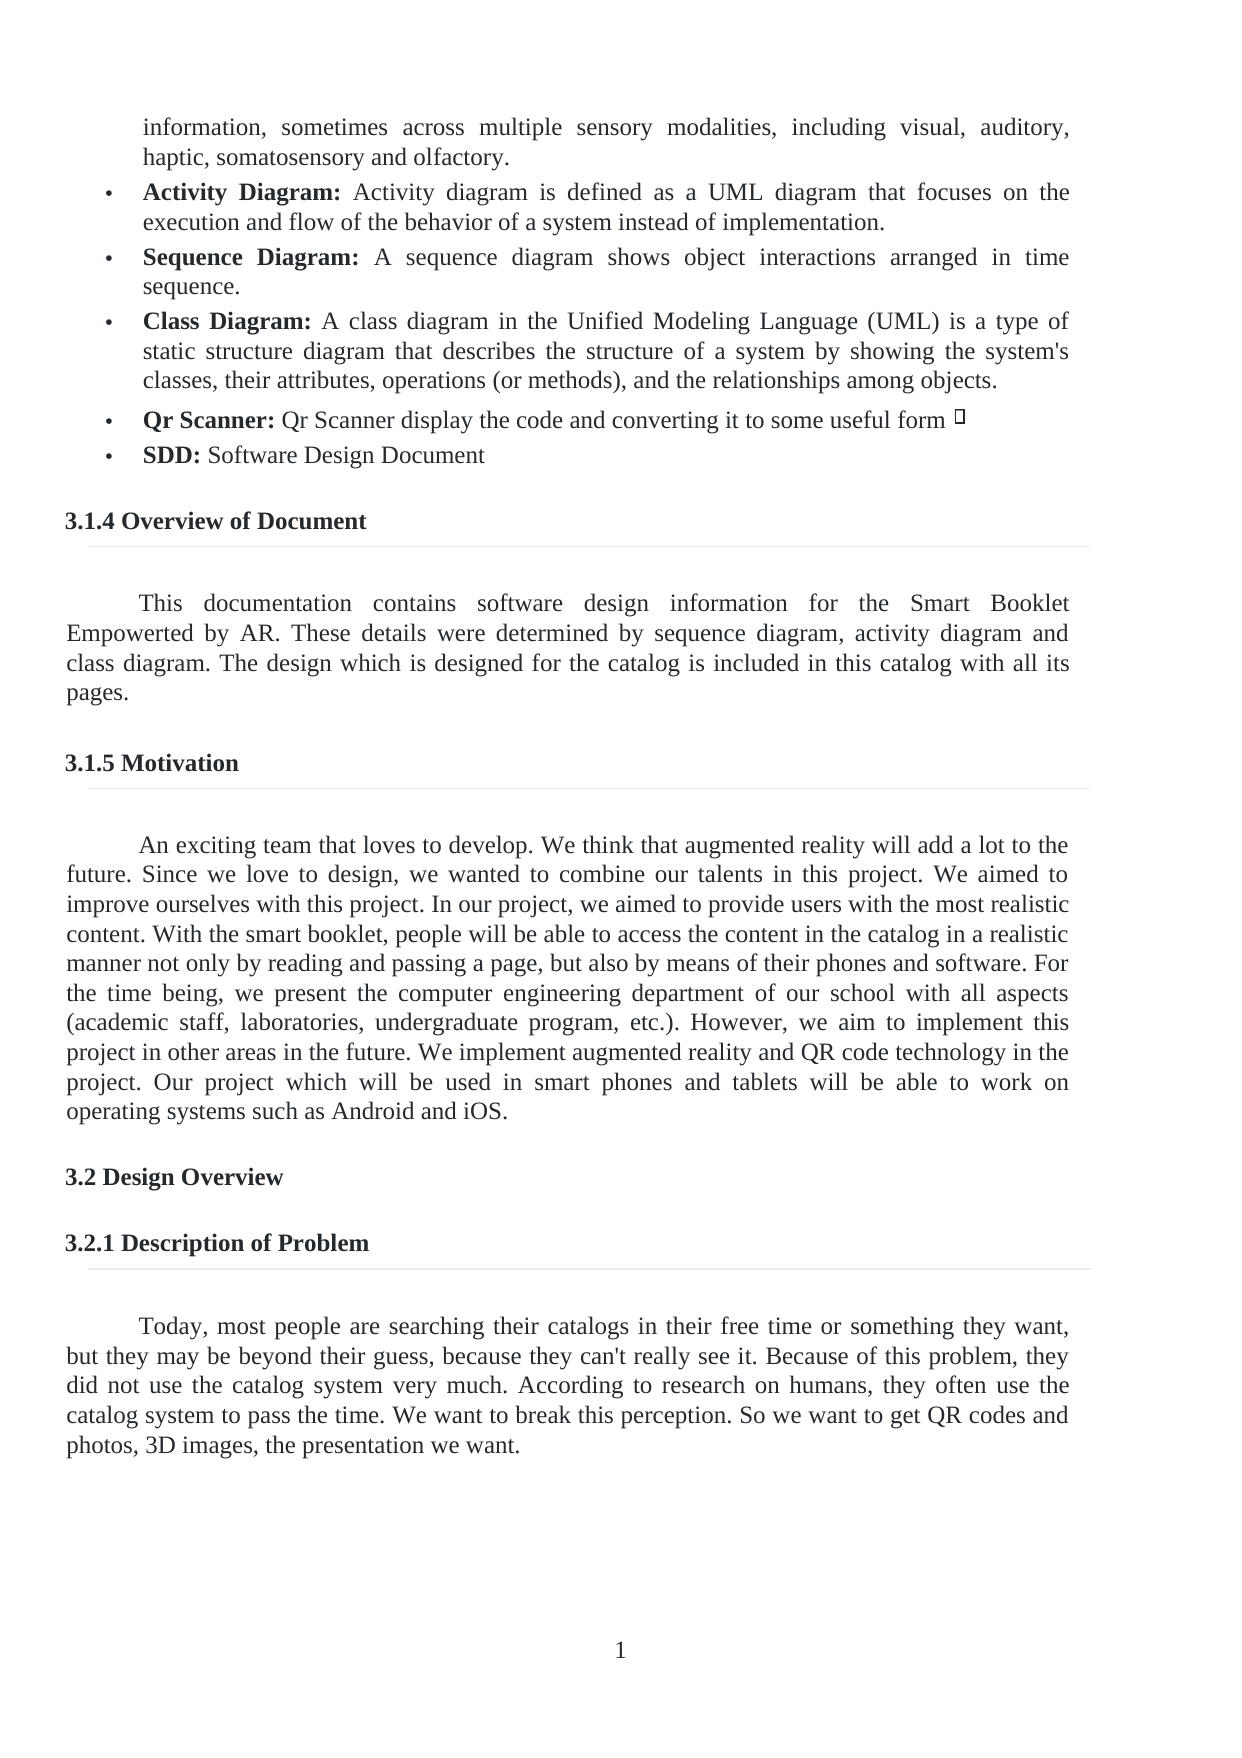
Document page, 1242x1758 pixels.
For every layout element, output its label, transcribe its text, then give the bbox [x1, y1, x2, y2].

subtitle 3.2 Design Overview [65, 1162, 1071, 1191]
list Qr Scanner: Qr Scanner display the code and converting it to some useful form [105, 400, 1071, 434]
picture [952, 400, 980, 429]
list Sequence Diagram: A sequence diagram shows object interactions arranged in time sequence. [105, 242, 1071, 300]
text An exciting team that loves to develop. We think that augmented reality will add a lot to the future. Since we love to design, we wanted to combine our talents in this project. We aimed to improve ourselves with this project. In our project, we aimed to provide users with the most realistic content. With the smart booklet, people will be able to access the content in the catalog in a realistic manner not only by reading and passing a page, but also by means of their phones and software. For the time being, we present the computer engineering department of our school with all aspects (academic staff, laboratories, undergraduate program, etc.). However, we aim to implement this project in other areas in the future. We implement augmented reality and QR code technology in the project. Our project which will be used in smart phones and tablets will be able to work on operating systems such as Android and iOS. [66, 830, 1071, 1125]
subtitle 3.1.4 Overview of Document [64, 506, 1029, 535]
list Activity Diagram: Activity diagram is defined as a UML diagram that focuses on the execution and flow of the behavior of a system instead of implementation. [105, 177, 1071, 235]
text Today, most people are searching their catalogs in their free time or something they want, but they may be beyond their guess, because they can't really see it. Because of this problem, they did not use the catalog system very much. According to research on humans, they often use the catalog system to pass the time. We want to break this perception. So we want to get QR codes and photos, 3D images, the presentation we want. [66, 1311, 1071, 1458]
list SDD: Software Design Document [105, 440, 1071, 469]
subtitle 3.1.5 Motivation [64, 748, 1029, 777]
text This documentation contains software design information for the Smart Booklet Empowerted by AR. These details were determined by sequence diagram, activity diagram and class diagram. The design which is designed for the catalog is included in this catalog with all its pages. [66, 588, 1071, 706]
list Class Diagram: A class diagram in the Unified Modeling Language (UML) is a type of static structure diagram that describes the structure of a system by showing the system's classes, their attributes, operations (or methods), and the relationships among objects. [105, 306, 1071, 394]
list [105, 112, 1071, 171]
subtitle 3.2.1 Description of Problem [64, 1228, 1029, 1257]
